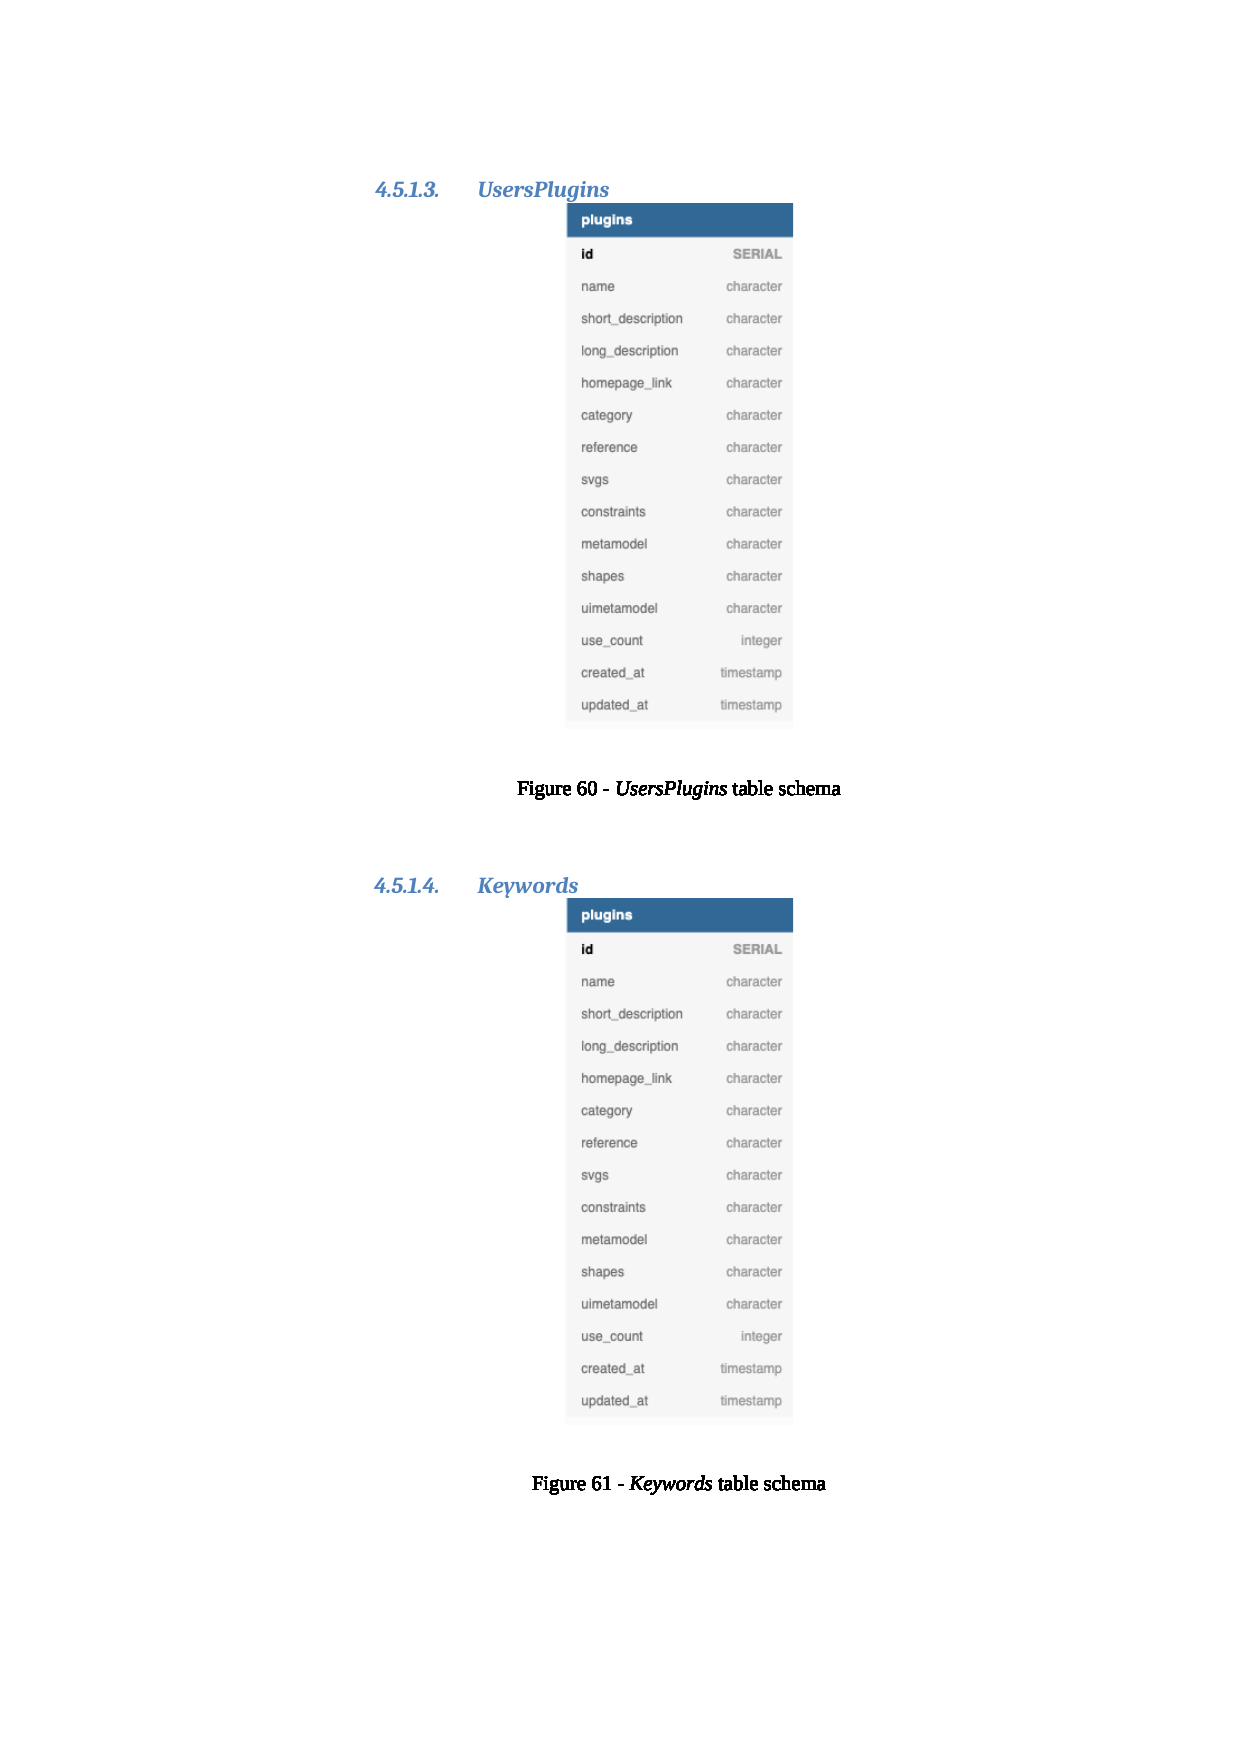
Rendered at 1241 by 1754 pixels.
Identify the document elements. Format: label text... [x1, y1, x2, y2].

subtitle Keywords [440, 872, 1122, 899]
picture [564, 203, 794, 729]
subtitle UsersPlugins [440, 177, 1122, 203]
picture [564, 898, 794, 1425]
